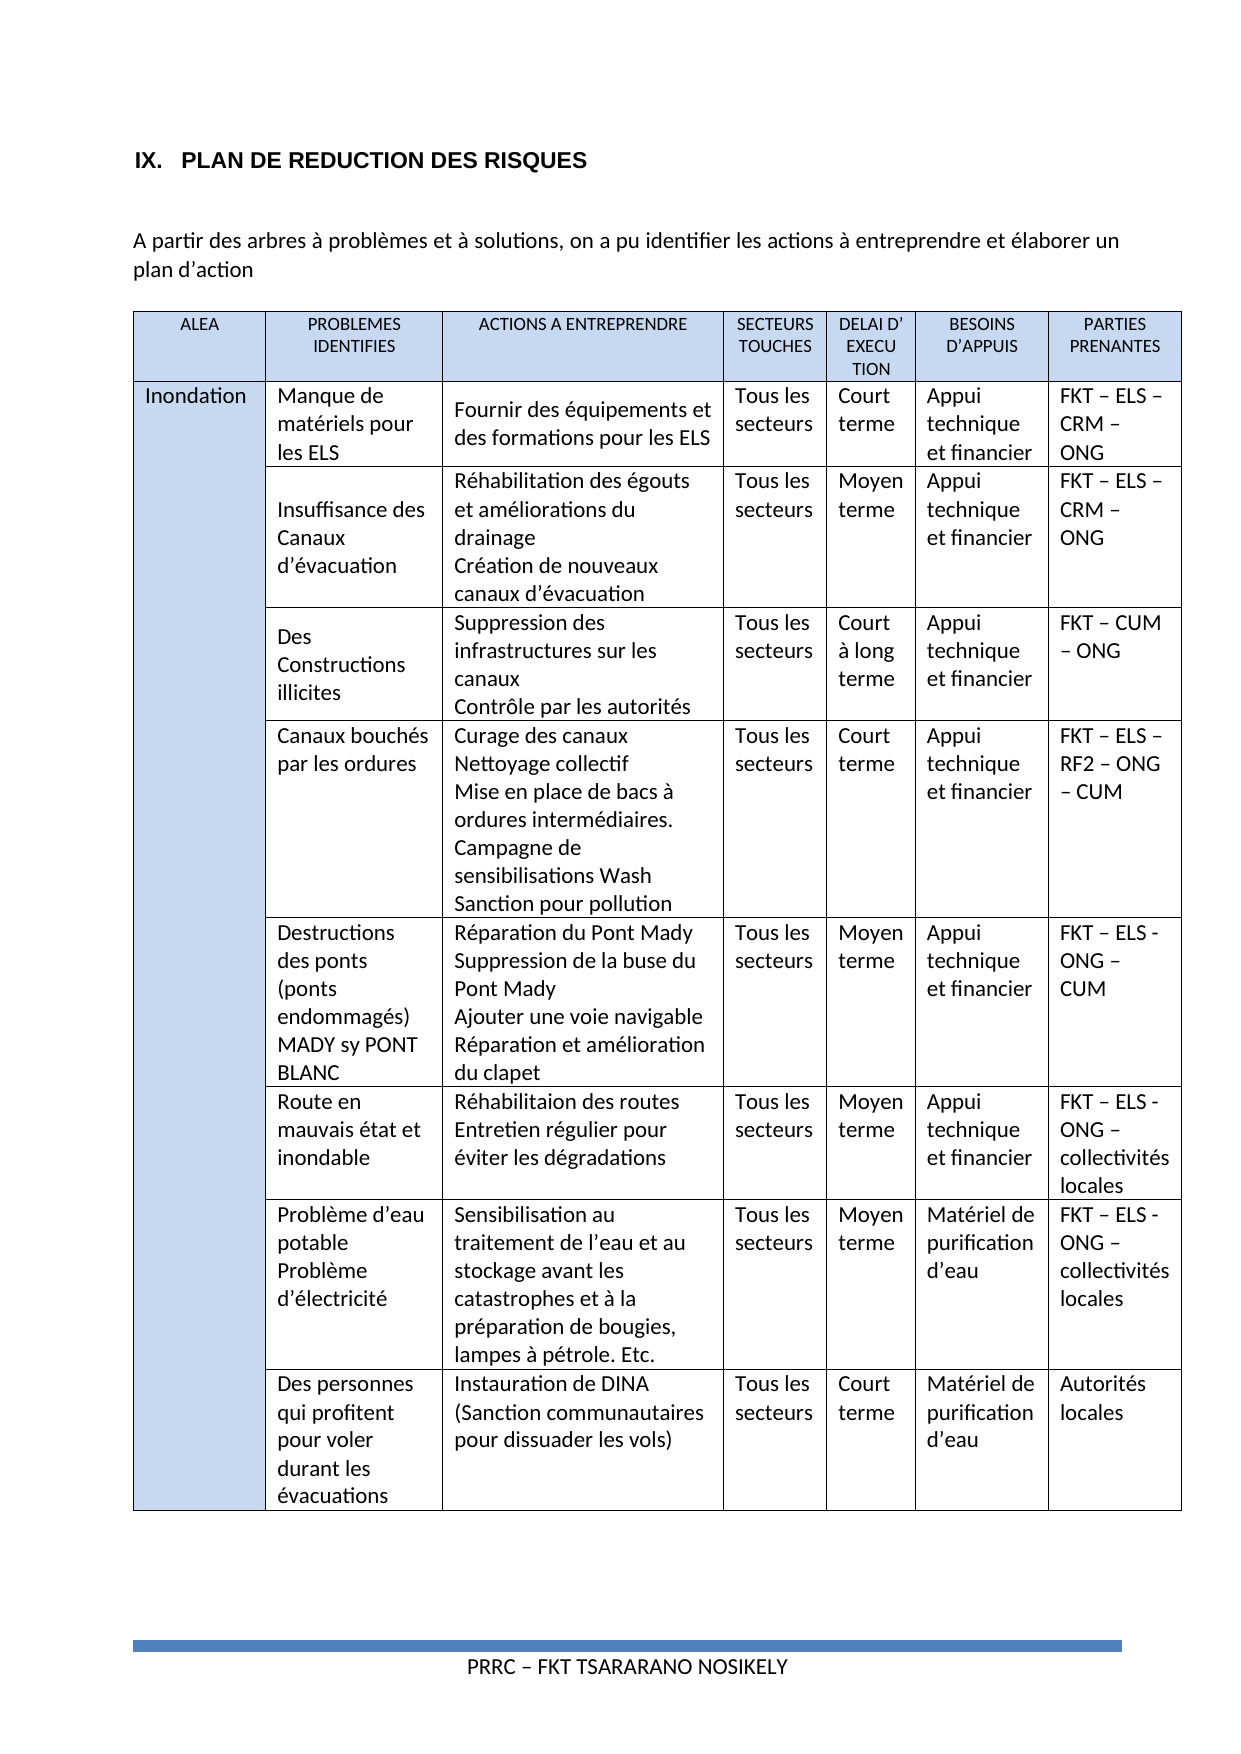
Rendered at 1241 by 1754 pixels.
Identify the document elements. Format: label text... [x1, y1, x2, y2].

table_header SECTEURS TOUCHES [724, 312, 826, 381]
table_cell Curage des canaux Nettoyage collectif Mise en place de bacs à ordures intermédiaires. Campagne de sensibilisations Wash Sanction pour pollution [443, 721, 723, 917]
table_cell Appui technique et financier [916, 382, 1048, 466]
table_header BESOINS D’APPUIS [916, 312, 1048, 381]
table_cell Matériel de purification d’eau [916, 1370, 1048, 1510]
table_cell Fournir des équipements et des formations pour les ELS [443, 382, 723, 466]
table_cell Matériel de purification d’eau [916, 1200, 1048, 1368]
table_cell Réhabilitation des égouts et améliorations du drainage Création de nouveaux canaux d’évacuation [443, 467, 723, 607]
table_cell Tous les secteurs [724, 1200, 826, 1368]
table_header ACTIONS A ENTREPRENDRE [443, 312, 723, 381]
table_cell Moyen terme [827, 918, 915, 1086]
table_cell Court terme [827, 721, 915, 917]
table_cell Inondation [134, 382, 265, 1510]
table_cell Moyen terme [827, 1200, 915, 1368]
table_cell Sensibilisation au traitement de l’eau et au stockage avant les catastrophes et à la préparation de bougies, lampes à pétrole. Etc. [443, 1200, 723, 1368]
table_cell FKT – ELS - ONG – collectivités locales [1049, 1200, 1181, 1368]
table_cell Instauration de DINA (Sanction communautaires pour dissuader les vols) [443, 1370, 723, 1510]
table_cell Appui technique et financier [916, 467, 1048, 607]
table_cell FKT – CUM – ONG [1049, 608, 1181, 720]
table_header PROBLEMES IDENTIFIES [266, 312, 442, 381]
table_cell Tous les secteurs [724, 467, 826, 607]
table_header PARTIES PRENANTES [1049, 312, 1181, 381]
table_cell Tous les secteurs [724, 608, 826, 720]
table_cell Tous les secteurs [724, 382, 826, 466]
table_cell Tous les secteurs [724, 721, 826, 917]
table_cell Manque de matériels pour les ELS [266, 382, 442, 466]
table_cell FKT – ELS - ONG – collectivités locales [1049, 1087, 1181, 1199]
subtitle PLAN DE REDUCTION DES RISQUES [162, 147, 1122, 174]
table_cell FKT – ELS - ONG – CUM [1049, 918, 1181, 1086]
table_cell Court à long terme [827, 608, 915, 720]
table_header DELAI D’ EXECU TION [827, 312, 915, 381]
table_cell FKT – ELS – CRM – ONG [1049, 467, 1181, 607]
table_cell Tous les secteurs [724, 1370, 826, 1510]
table_cell Moyen terme [827, 1087, 915, 1199]
table_cell FKT – ELS – CRM – ONG [1049, 382, 1181, 466]
table_cell Court terme [827, 1370, 915, 1510]
table_header ALEA [134, 312, 265, 381]
table_cell Autorités locales [1049, 1370, 1181, 1510]
table_cell Réhabilitaion des routes Entretien régulier pour éviter les dégradations [443, 1087, 723, 1199]
table_cell Appui technique et financier [916, 918, 1048, 1086]
table_cell Appui technique et financier [916, 608, 1048, 720]
table_cell Suppression des infrastructures sur les canaux Contrôle par les autorités [443, 608, 723, 720]
table_cell Tous les secteurs [724, 1087, 826, 1199]
table_cell Réparation du Pont Mady Suppression de la buse du Pont Mady Ajouter une voie navigable Réparation et amélioration du clapet [443, 918, 723, 1086]
table_cell Route en mauvais état et inondable [266, 1087, 442, 1199]
table_cell Des personnes qui profitent pour voler durant les évacuations [266, 1370, 442, 1510]
table_cell Insuffisance des Canaux d’évacuation [266, 467, 442, 607]
table_cell Problème d’eau potable Problème d’électricité [266, 1200, 442, 1368]
table_cell Canaux bouchés par les ordures [266, 721, 442, 917]
table_cell Appui technique et financier [916, 721, 1048, 917]
table_cell Destructions des ponts (ponts endommagés) MADY sy PONT BLANC [266, 918, 442, 1086]
table_cell FKT – ELS – RF2 – ONG – CUM [1049, 721, 1181, 917]
text A partir des arbres à problèmes et à solutions, on a pu identifier les actions à entreprendre et élaborer un plan d’action [133, 227, 1122, 283]
table_cell Des Constructions illicites [266, 608, 442, 720]
table_cell Moyen terme [827, 467, 915, 607]
table_cell Tous les secteurs [724, 918, 826, 1086]
table_cell Appui technique et financier [916, 1087, 1048, 1199]
table_cell Court terme [827, 382, 915, 466]
